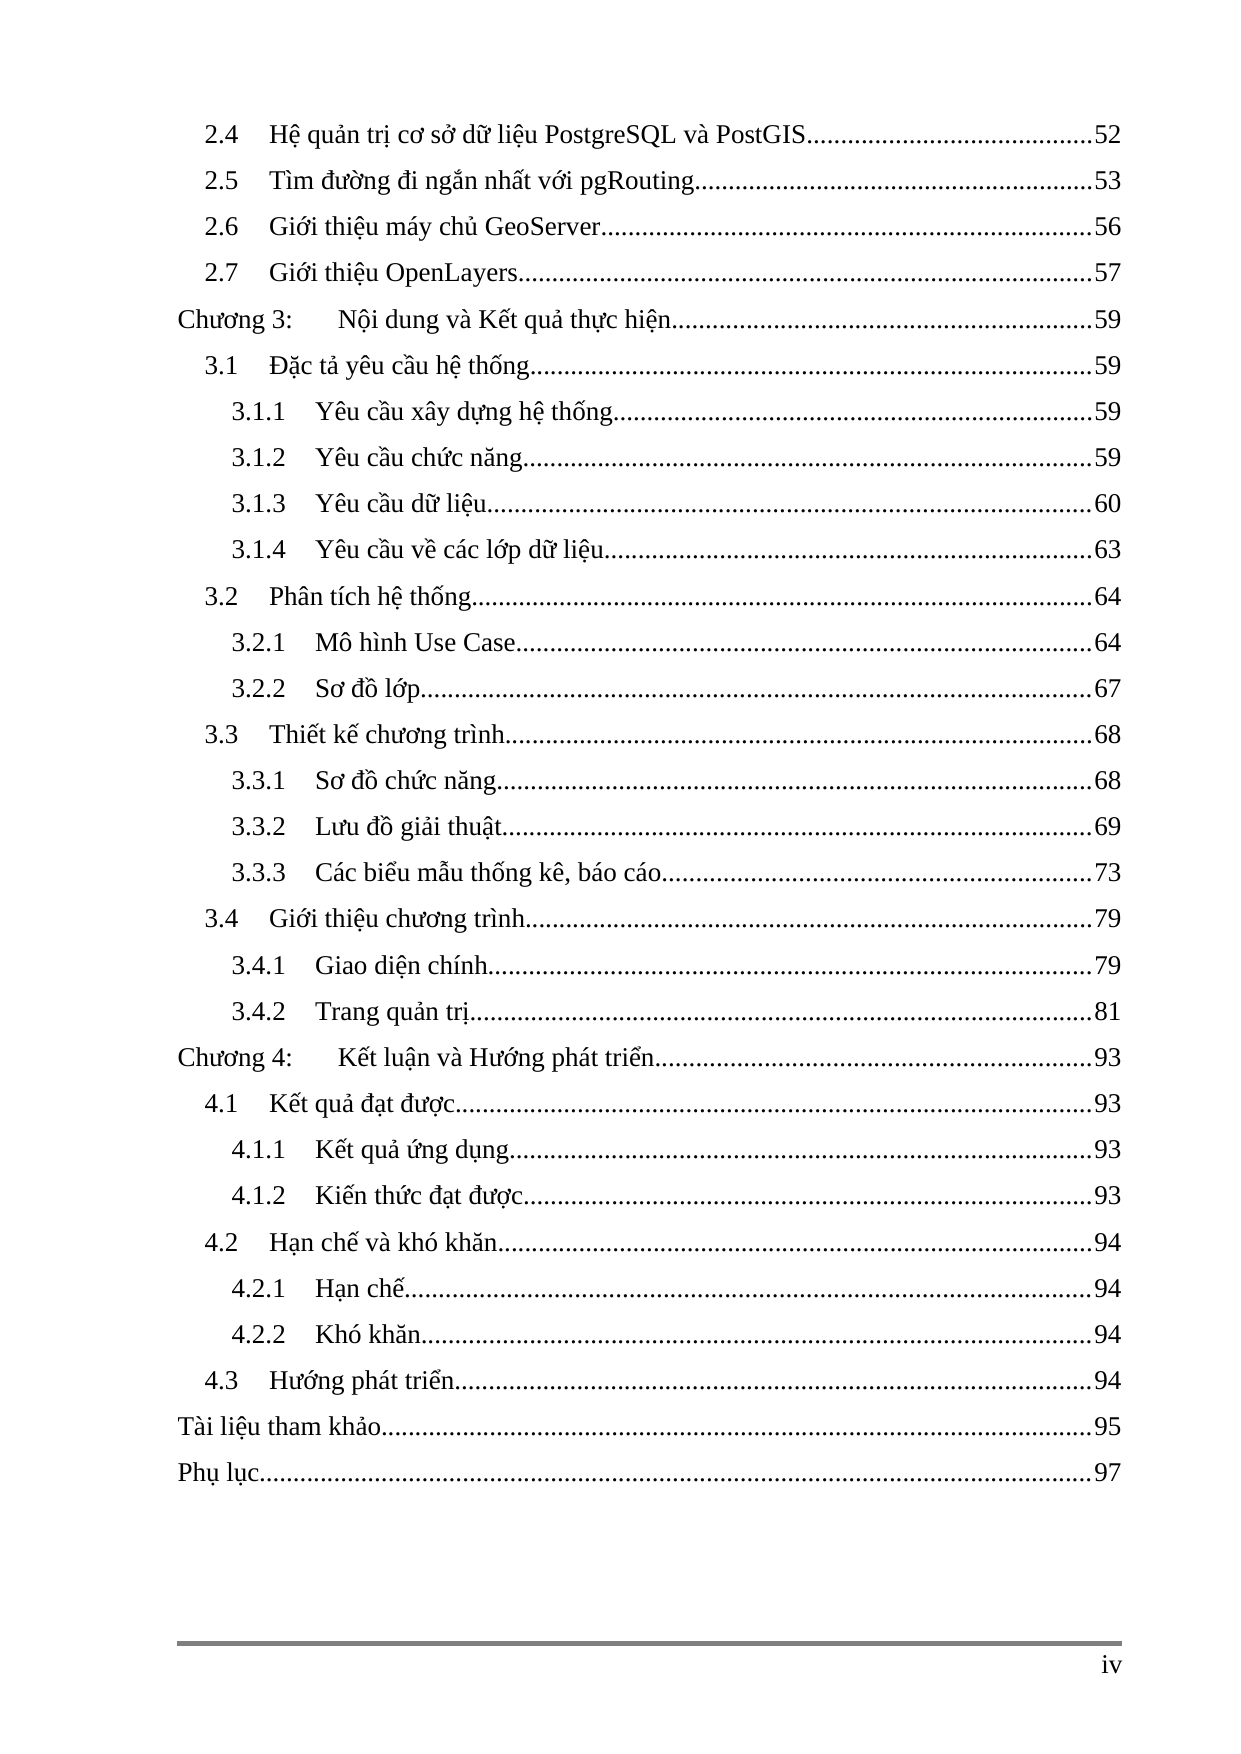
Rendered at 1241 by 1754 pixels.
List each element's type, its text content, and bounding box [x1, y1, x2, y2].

text 4.1.2 Kiến thức đạt được 93 [231, 1179, 1122, 1211]
text 3.4 Giới thiệu chương trình 79 [204, 903, 1122, 934]
text Chương 3: Nội dung và Kết quả thực hiện 59 [177, 303, 1122, 334]
text 3.1.4 Yêu cầu về các lớp dữ liệu 63 [231, 533, 1122, 564]
text Chương 4: Kết luận và Hướng phát triển 93 [177, 1041, 1122, 1072]
text 3.2.2 Sơ đồ lớp 67 [231, 672, 1122, 703]
text 2.4 Hệ quản trị cơ sở dữ liệu PostgreSQL và PostGIS 52 [204, 118, 1122, 149]
text 3.1.2 Yêu cầu chức năng 59 [231, 441, 1122, 472]
text 3.1.1 Yêu cầu xây dựng hệ thống 59 [231, 395, 1122, 426]
text 4.2.2 Khó khăn 94 [231, 1318, 1122, 1349]
text 3.3.1 Sơ đồ chức năng 68 [231, 764, 1122, 795]
text 4.1 Kết quả đạt được 93 [204, 1087, 1122, 1118]
text 4.2.1 Hạn chế 94 [231, 1272, 1122, 1303]
text 2.6 Giới thiệu máy chủ GeoServer 56 [204, 210, 1122, 242]
text 3.2.1 Mô hình Use Case 64 [231, 626, 1122, 657]
text 3.2 Phân tích hệ thống 64 [204, 579, 1122, 611]
text Phụ lục 97 [177, 1456, 1122, 1487]
text 2.5 Tìm đường đi ngắn nhất với pgRouting 53 [204, 164, 1122, 195]
text 3.3.2 Lưu đồ giải thuật 69 [231, 810, 1122, 841]
text 3.1 Đặc tả yêu cầu hệ thống 59 [204, 349, 1122, 380]
text 3.4.1 Giao diện chính 79 [231, 949, 1122, 980]
text 4.1.1 Kết quả ứng dụng 93 [231, 1133, 1122, 1164]
text 3.4.2 Trang quản trị 81 [231, 995, 1122, 1026]
text 3.3 Thiết kế chương trình 68 [204, 718, 1122, 749]
text 4.3 Hướng phát triển 94 [204, 1364, 1122, 1395]
text Tài liệu tham khảo 95 [177, 1410, 1122, 1441]
text 3.3.3 Các biểu mẫu thống kê, báo cáo 73 [231, 856, 1122, 888]
text 4.2 Hạn chế và khó khăn 94 [204, 1226, 1122, 1257]
text 2.7 Giới thiệu OpenLayers 57 [204, 257, 1122, 288]
text 3.1.3 Yêu cầu dữ liệu 60 [231, 487, 1122, 518]
